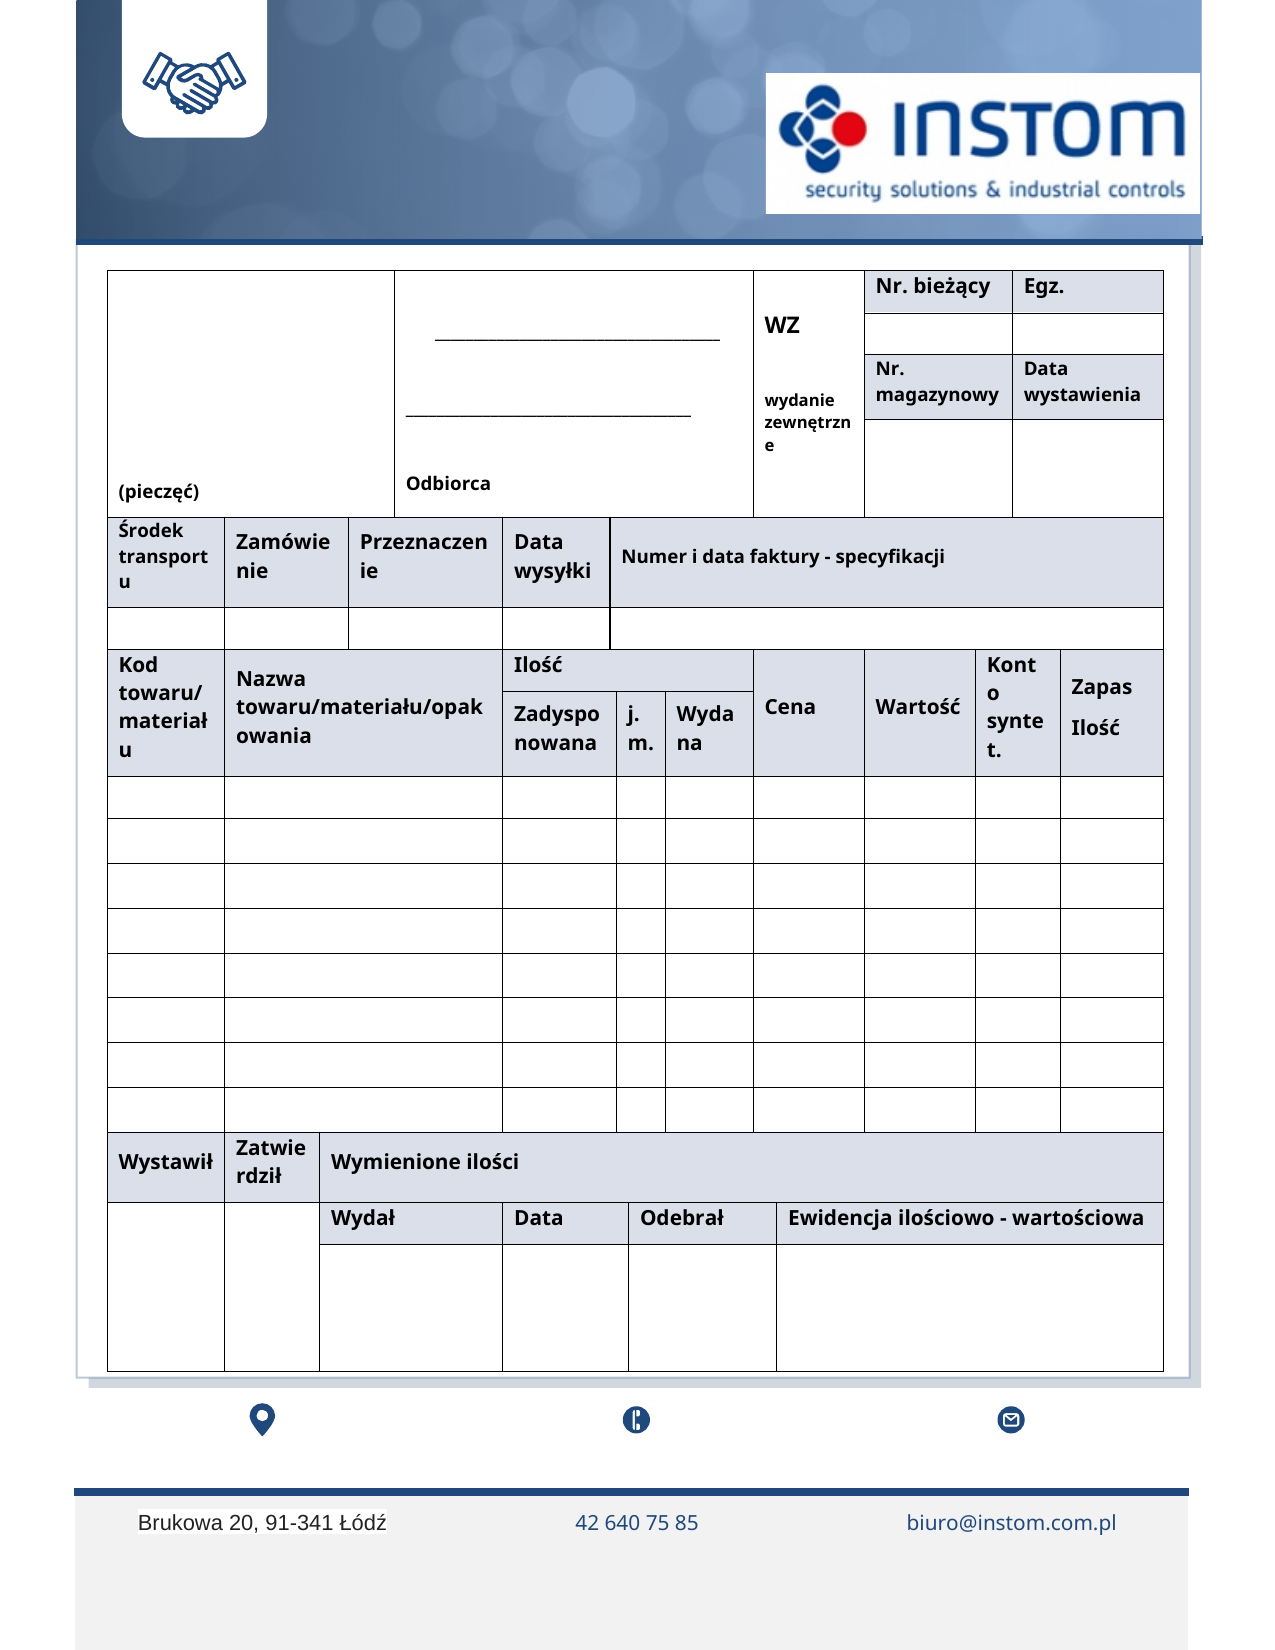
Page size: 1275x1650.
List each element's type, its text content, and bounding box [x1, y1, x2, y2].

table_header (pieczęć) [108, 271, 394, 517]
table_cell Cena [754, 650, 864, 776]
table_cell [108, 1203, 224, 1371]
table_cell [108, 608, 224, 649]
table_cell Ewidencja ilościowo - wartościowa [777, 1203, 1163, 1244]
table_cell [617, 954, 665, 997]
table_cell j.m. [617, 692, 665, 776]
table_cell [1061, 954, 1163, 997]
table_cell Nazwa towaru/materiału/opakowania [225, 650, 502, 776]
table_cell [617, 864, 665, 908]
table_cell [1061, 819, 1163, 863]
table_cell [503, 1088, 616, 1132]
table_cell [976, 909, 1060, 952]
table_header WZ wydanie zewnętrzne [754, 271, 864, 517]
table_cell [666, 864, 753, 908]
table_cell Wydana [666, 692, 753, 776]
table_cell Zapas Ilość [1061, 650, 1163, 776]
table_cell [617, 1088, 665, 1132]
table_cell [1061, 864, 1163, 908]
table_cell [225, 1043, 502, 1087]
table_cell Data wysyłki [503, 518, 609, 607]
table_cell [666, 998, 753, 1042]
table_cell Odebrał [629, 1203, 776, 1244]
table_cell Data [503, 1203, 628, 1244]
table_cell [865, 777, 975, 818]
table_cell [666, 819, 753, 863]
table_cell Kod towaru/ materiału [108, 650, 224, 776]
table_cell [617, 777, 665, 818]
table_cell [617, 1043, 665, 1087]
table_cell [503, 1245, 628, 1371]
table_cell [976, 1088, 1060, 1132]
table_cell [108, 1088, 224, 1132]
table_cell [976, 998, 1060, 1042]
table_cell [1061, 909, 1163, 952]
table_cell [865, 909, 975, 952]
table_cell [503, 608, 609, 649]
table_cell [617, 998, 665, 1042]
table_cell [503, 1043, 616, 1087]
table_cell [976, 954, 1060, 997]
table_cell Numer i data faktury - specyfikacji [611, 518, 1163, 607]
table_cell [108, 998, 224, 1042]
table_cell [108, 1043, 224, 1087]
table_cell [108, 909, 224, 952]
table_cell [1061, 1043, 1163, 1087]
table_cell [617, 819, 665, 863]
table_cell [976, 864, 1060, 908]
table_cell [666, 909, 753, 952]
table_cell [754, 998, 864, 1042]
table_cell [976, 1043, 1060, 1087]
table_cell [108, 819, 224, 863]
table_cell [503, 954, 616, 997]
table_cell [629, 1245, 776, 1371]
table_cell [1061, 1088, 1163, 1132]
table_cell Zamówienie [225, 518, 348, 607]
table_cell [754, 1043, 864, 1087]
table_cell [349, 608, 502, 649]
table_cell [503, 909, 616, 952]
table_cell [225, 1203, 319, 1371]
table_cell [754, 909, 864, 952]
table_cell [225, 1088, 502, 1132]
table_cell [865, 998, 975, 1042]
table_cell [1061, 777, 1163, 818]
table_cell [225, 819, 502, 863]
table_cell [865, 1043, 975, 1087]
table_cell [666, 777, 753, 818]
table_cell [865, 314, 1012, 354]
table_cell [225, 608, 348, 649]
table_cell [865, 954, 975, 997]
table_cell [754, 819, 864, 863]
table_cell [865, 420, 1012, 517]
picture [765, 73, 1200, 214]
table_cell [777, 1245, 1163, 1371]
table_cell [865, 864, 975, 908]
table_cell Wydał [320, 1203, 502, 1244]
table_cell Wymienione ilości [320, 1133, 1163, 1202]
table_cell Przeznaczenie [349, 518, 502, 607]
table_cell Wartość [865, 650, 975, 776]
table_header Egz. [1013, 271, 1163, 312]
table_cell [617, 909, 665, 952]
table_cell [225, 777, 502, 818]
table_cell [1061, 998, 1163, 1042]
table_cell [666, 954, 753, 997]
table_header Nr. bieżący [865, 271, 1012, 312]
table_cell [976, 777, 1060, 818]
table_cell [108, 864, 224, 908]
table_cell Zatwierdził [225, 1133, 319, 1202]
table_cell Data wystawienia [1013, 355, 1163, 419]
table_cell Zadysponowana [503, 692, 616, 776]
table_cell [611, 608, 1163, 649]
table_cell [1013, 420, 1163, 517]
table_cell [1013, 314, 1163, 354]
table_cell [666, 1088, 753, 1132]
table_cell [503, 819, 616, 863]
table_cell [754, 1088, 864, 1132]
table_cell [865, 1088, 975, 1132]
table_cell Wystawił [108, 1133, 224, 1202]
table_cell [108, 954, 224, 997]
table_cell [108, 777, 224, 818]
table_cell Konto syntet. [976, 650, 1060, 776]
table_cell [976, 819, 1060, 863]
table_cell Ilość [503, 650, 753, 691]
table_cell [225, 864, 502, 908]
table_cell Środek transportu [108, 518, 224, 607]
table_cell [865, 819, 975, 863]
table_cell [754, 777, 864, 818]
table_cell [666, 1043, 753, 1087]
table_cell [225, 954, 502, 997]
table_cell [754, 864, 864, 908]
table_cell [503, 864, 616, 908]
table_cell [503, 777, 616, 818]
table_cell [754, 954, 864, 997]
table_cell [320, 1245, 502, 1371]
table_cell [225, 909, 502, 952]
table_cell Nr. magazynowy [865, 355, 1012, 419]
table_cell [503, 998, 616, 1042]
table_cell [225, 998, 502, 1042]
table_header _____________________________________ _____________________________________ Odbiorca [395, 271, 753, 517]
